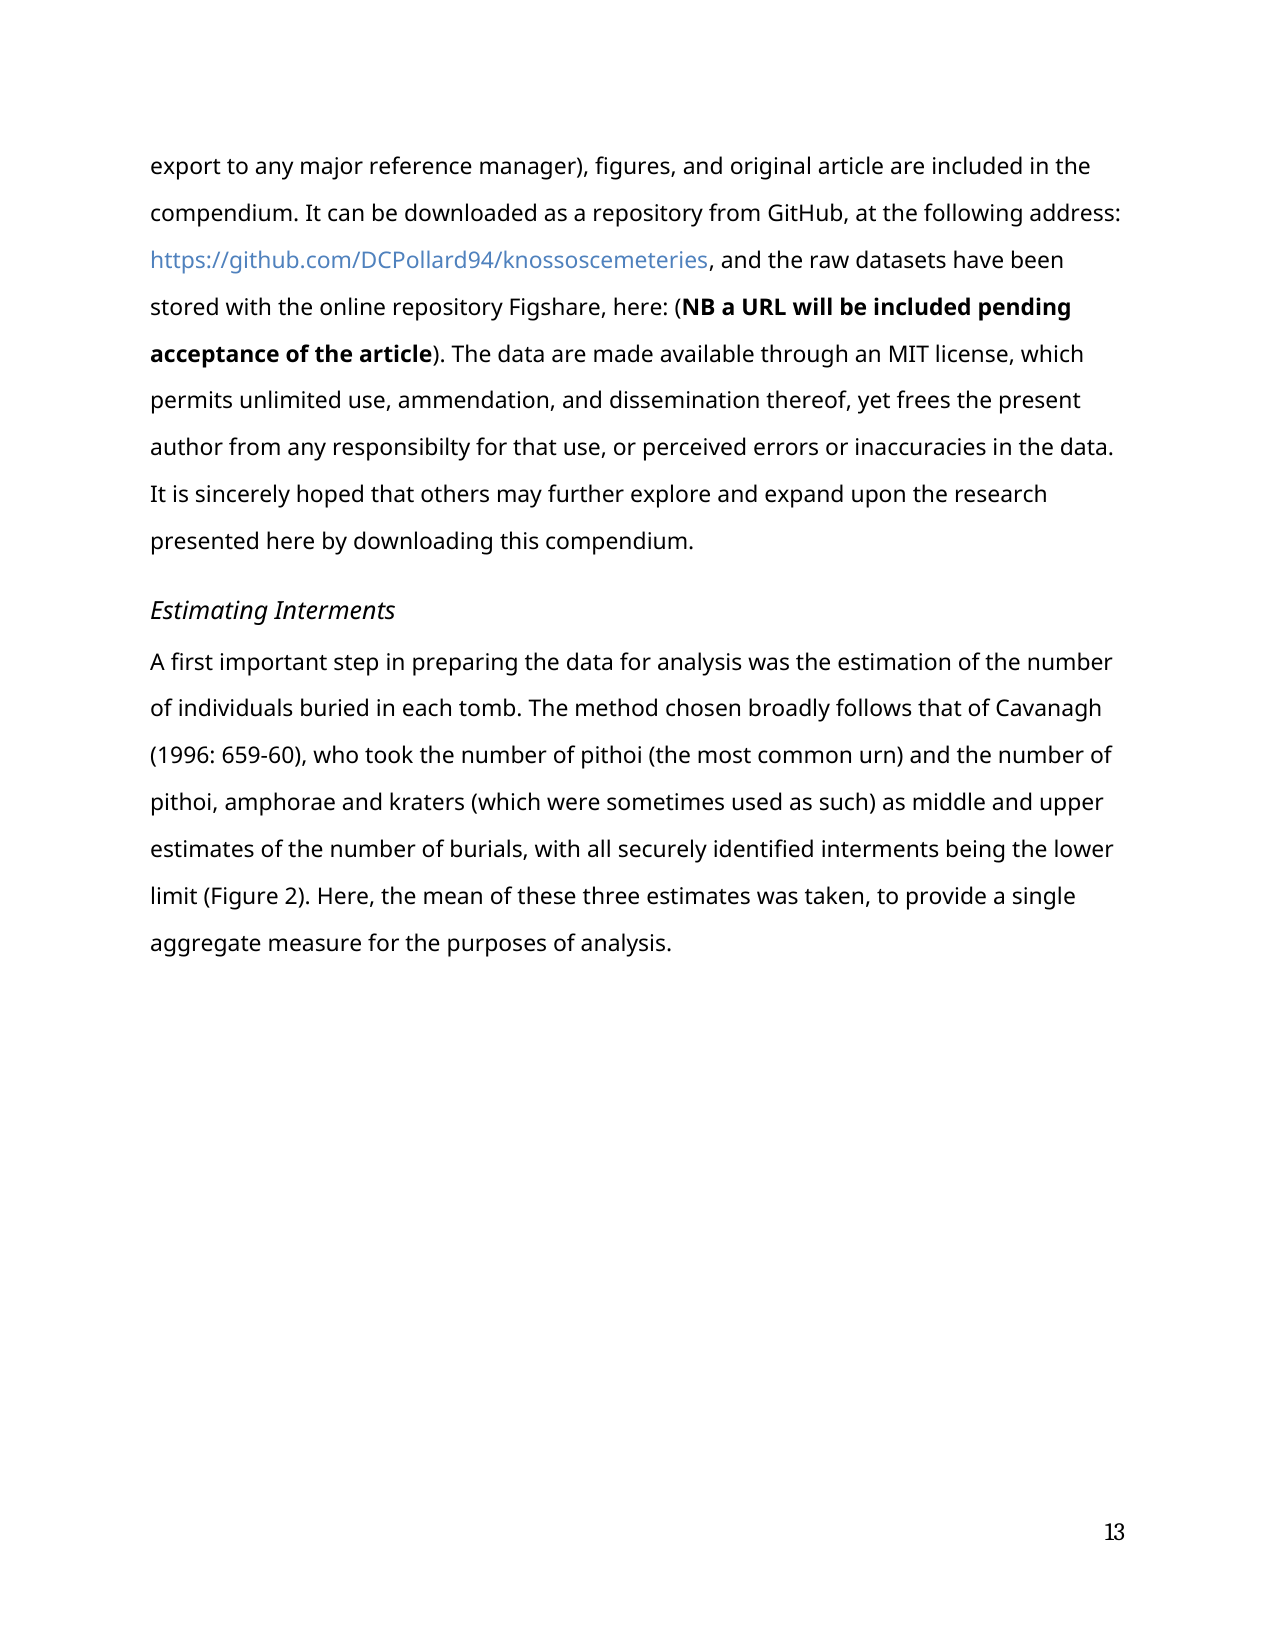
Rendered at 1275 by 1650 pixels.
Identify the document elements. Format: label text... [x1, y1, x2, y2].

subtitle Estimating Interments [150, 593, 1125, 627]
text A first important step in preparing the data for analysis was the estimation of the number of individuals buried in each tomb. The method chosen broadly follows that of Cavanagh (1996: 659-60), who took the number of pithoi (the most common urn) and the number of pithoi, amphorae and kraters (which were sometimes used as such) as middle and upper estimates of the number of burials, with all securely identified interments being the lower limit (Figure 2). Here, the mean of these three estimates was taken, to provide a single aggregate measure for the purposes of analysis. [150, 646, 1125, 958]
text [150, 150, 1125, 556]
